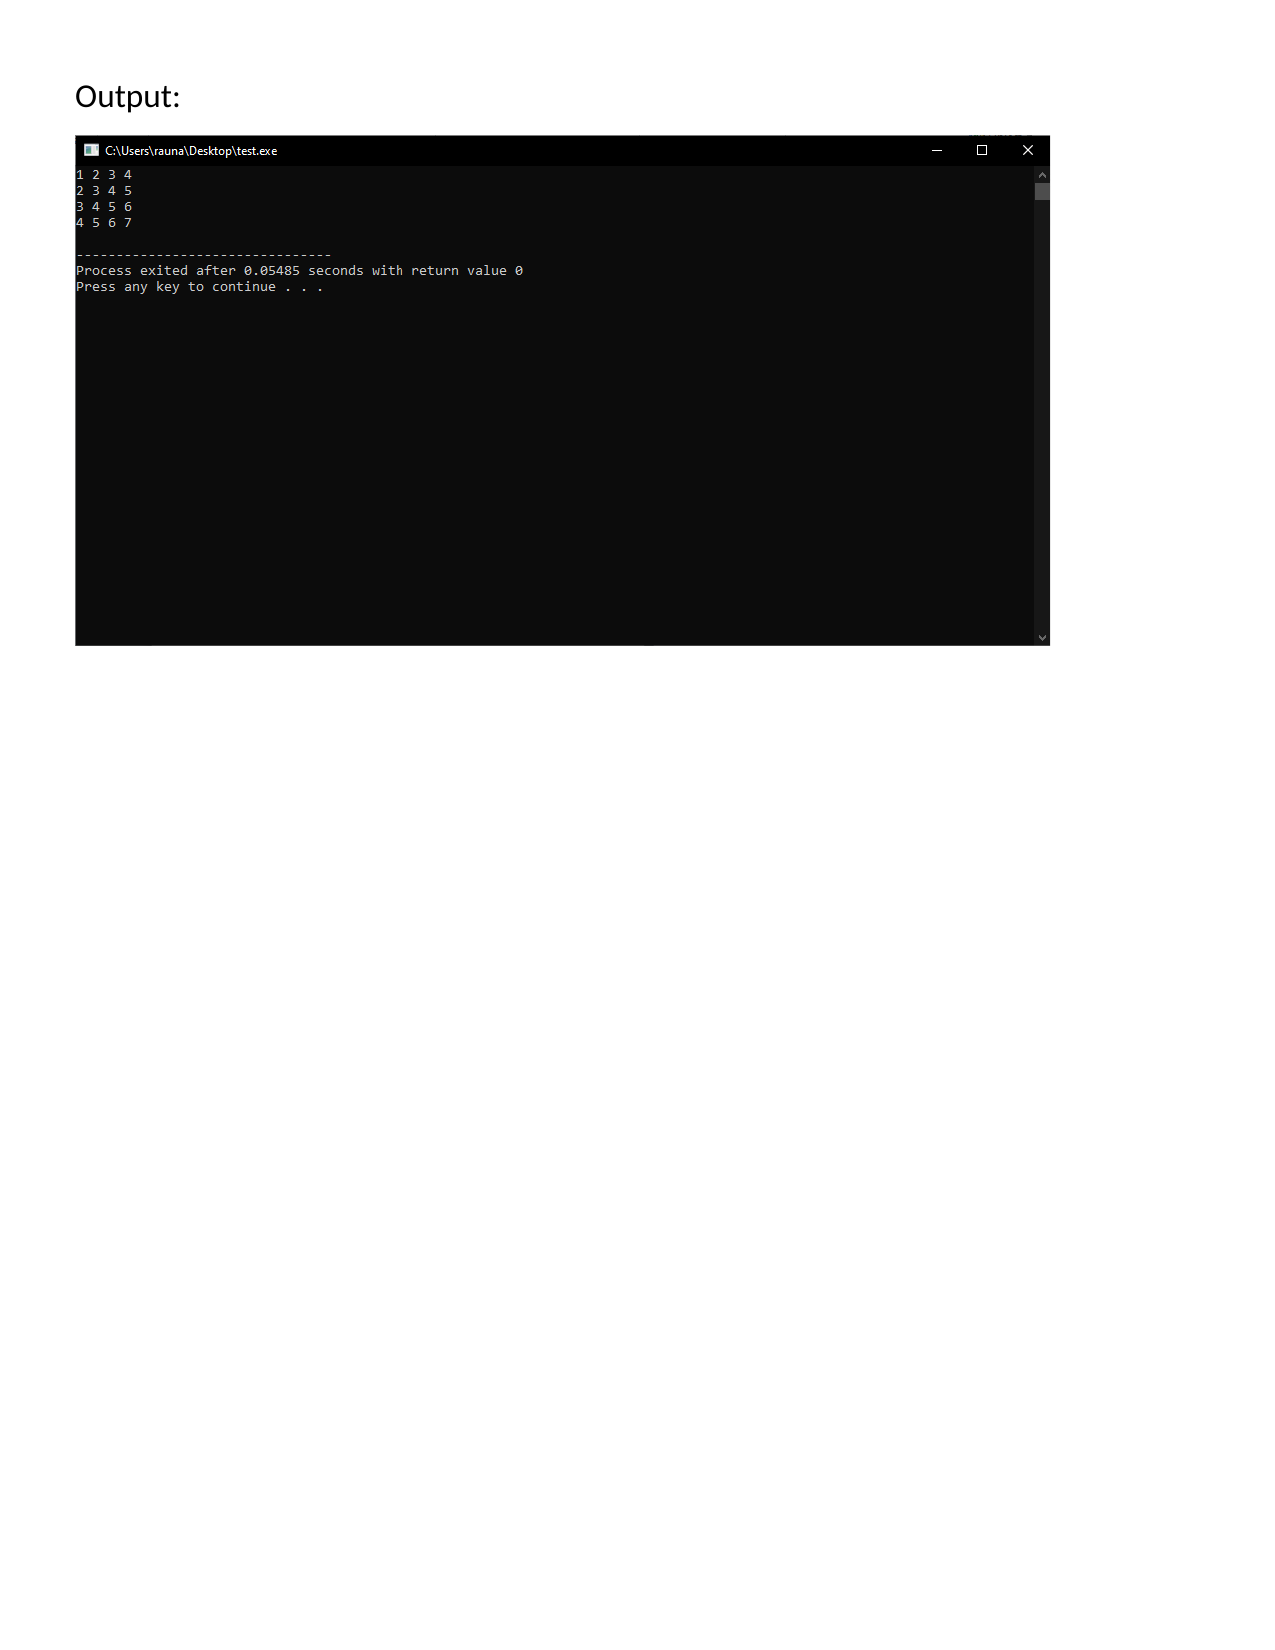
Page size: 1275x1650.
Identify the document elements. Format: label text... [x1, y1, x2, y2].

text Output: [75, 75, 1200, 116]
picture [75, 135, 1050, 646]
